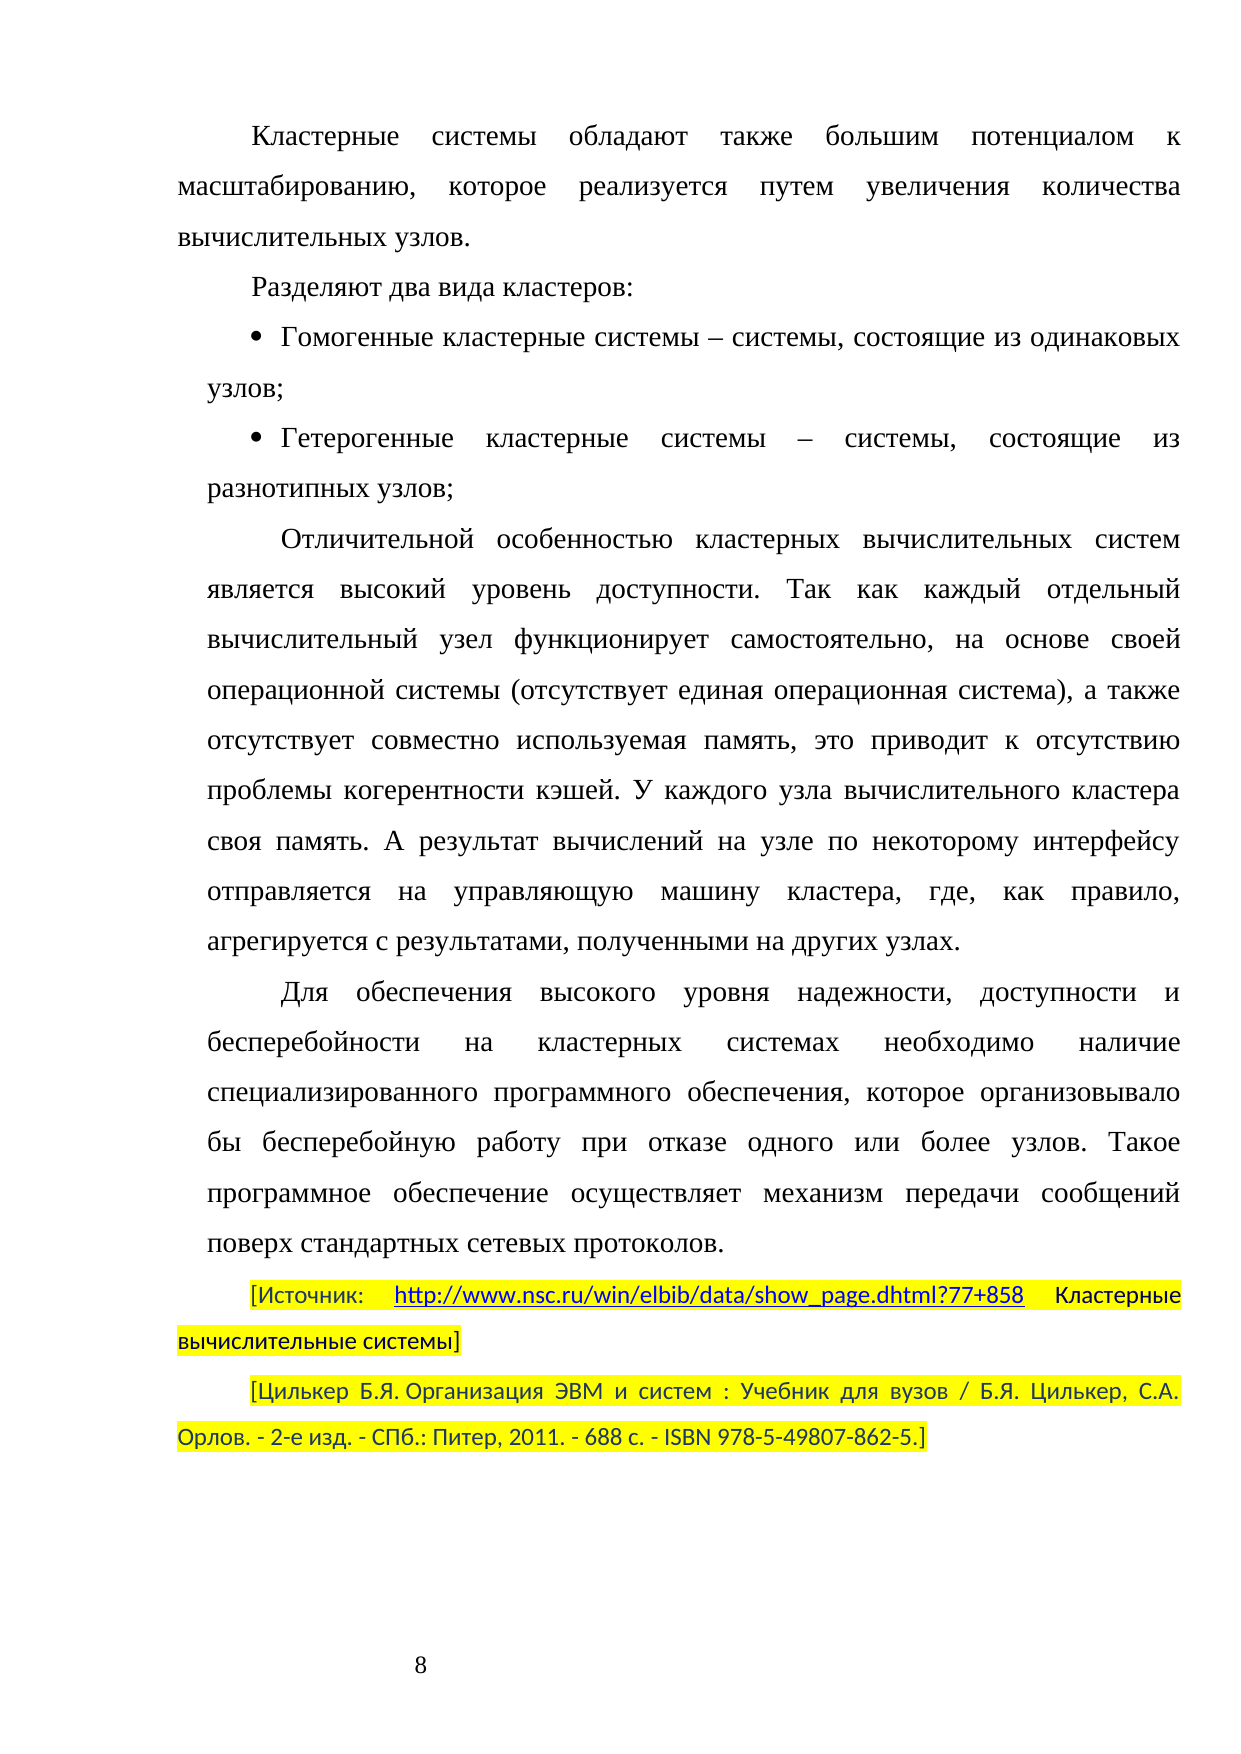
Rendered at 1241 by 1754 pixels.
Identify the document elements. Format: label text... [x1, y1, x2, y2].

text Разделяют два вида кластеров: [177, 269, 1181, 303]
text Отличительной особенностью кластерных вычислительных систем является высокий уровень доступности. Так как каждый отдельный вычислительный узел функционирует самостоятельно, на основе своей операционной системы (отсутствует единая операционная система), а также отсутствует совместно используемая память, это приводит к отсутствию проблемы когерентности кэшей. У каждого узла вычислительного кластера своя память. А результат вычислений на узле по некоторому интерфейсу отправляется на управляющую машину кластера, где, как правило, агрегируется с результатами, полученными на других узлах. [207, 521, 1181, 957]
subtitle [Цилькер Б.Я. Организация ЭВМ и систем : Учебник для вузов / Б.Я. Цилькер, С.А. Орлов. - 2-е изд. - СПб.: Питер, 2011. - 688 с. - ISBN 978-5-49807-862-5.] [177, 1375, 1181, 1452]
list Гетерогенные кластерные системы – системы, состоящие из разнотипных узлов; [207, 420, 1181, 504]
subtitle [Источник: http://www.nsc.ru/win/elbib/data/show_page.dhtml?77+858 Кластерные вычислительные системы] [177, 1280, 1181, 1356]
text Кластерные системы обладают также большим потенциалом к масштабированию, которое реализуется путем увеличения количества вычислительных узлов. [177, 118, 1181, 252]
list Гомогенные кластерные системы – системы, состоящие из одинаковых узлов; [207, 319, 1181, 403]
text Для обеспечения высокого уровня надежности, доступности и бесперебойности на кластерных системах необходимо наличие специализированного программного обеспечения, которое организовывало бы бесперебойную работу при отказе одного или более узлов. Такое программное обеспечение осуществляет механизм передачи сообщений поверх стандартных сетевых протоколов. [207, 974, 1181, 1259]
